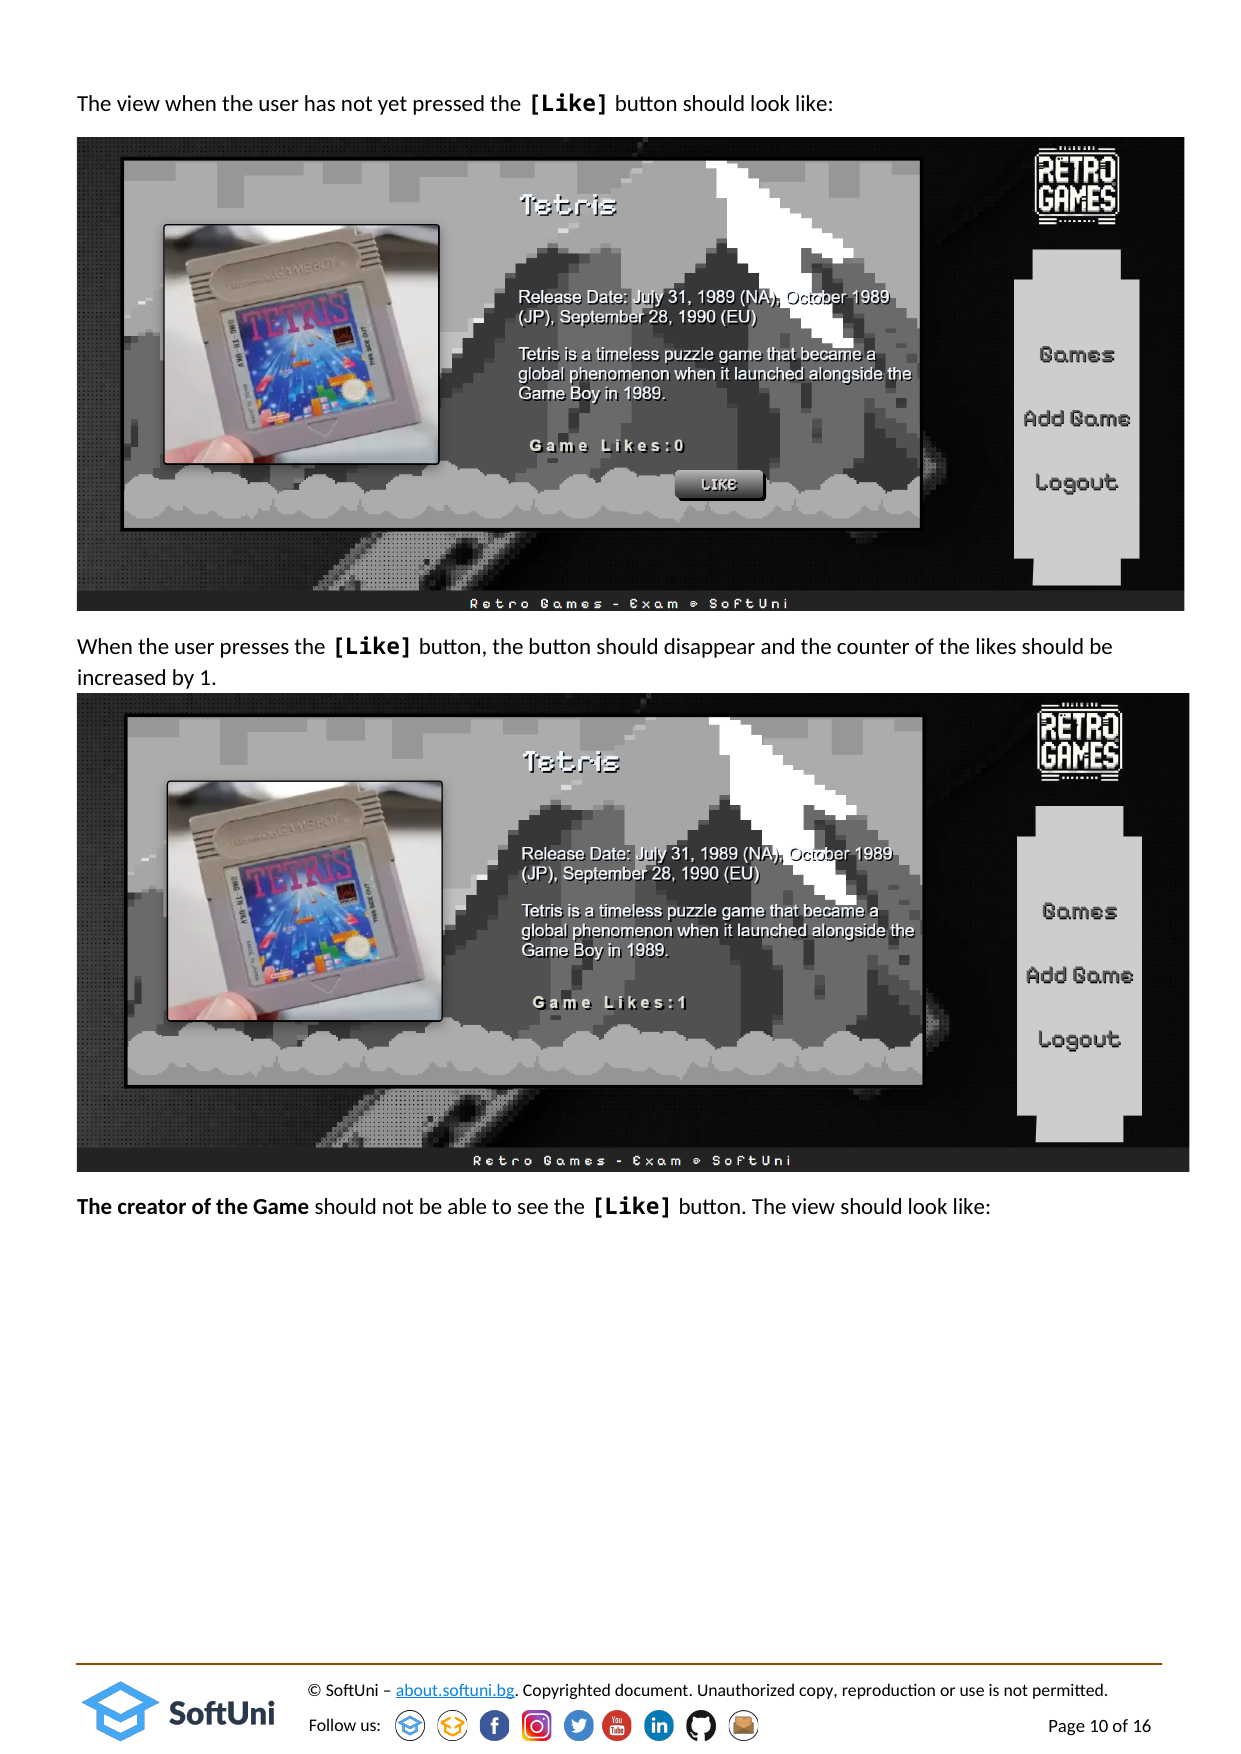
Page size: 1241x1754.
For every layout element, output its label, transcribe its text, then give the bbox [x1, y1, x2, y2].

text The view when the user has not yet pressed the [Like] button should look like: [77, 87, 1163, 118]
text The creator of the Game should not be able to see the [Like] button. The view should look like: [77, 1190, 1163, 1221]
picture [686, 1710, 716, 1741]
picture [644, 1710, 653, 1719]
picture [479, 1710, 510, 1741]
picture [658, 1723, 667, 1732]
picture [395, 1710, 425, 1741]
picture [665, 1710, 674, 1719]
picture [602, 1710, 632, 1741]
picture [76, 137, 1185, 611]
picture [728, 1710, 759, 1741]
picture [644, 1732, 653, 1741]
picture [522, 1710, 552, 1741]
text When the user presses the [Like] button, the button should disappear and the counter of the likes should be increased by 1. [77, 630, 1163, 693]
picture [76, 693, 1190, 1172]
picture [564, 1710, 594, 1741]
picture [75, 1676, 281, 1747]
picture [437, 1710, 468, 1741]
picture [665, 1732, 674, 1741]
